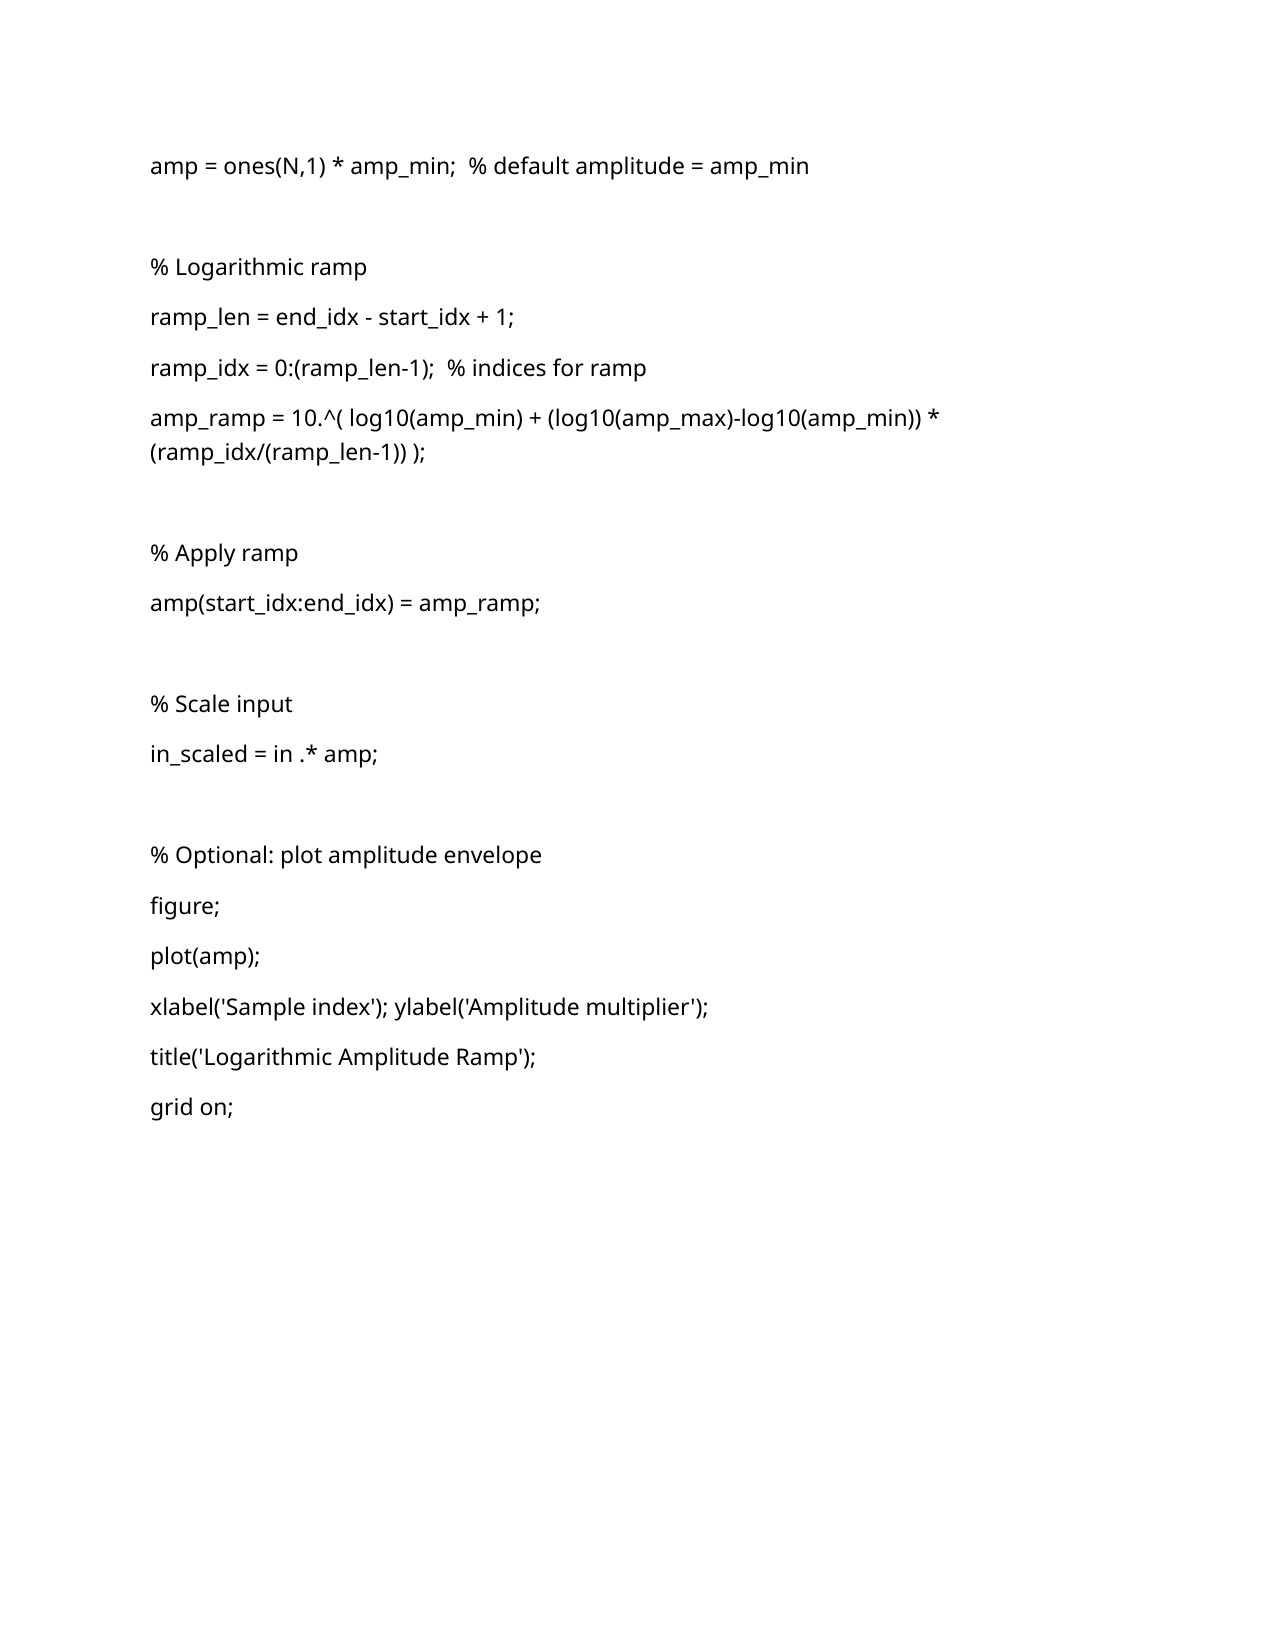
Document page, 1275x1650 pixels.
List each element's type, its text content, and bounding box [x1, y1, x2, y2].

text ramp_idx = 0:(ramp_len-1); % indices for ramp [150, 352, 1125, 383]
text plot(amp); [150, 940, 1125, 971]
text amp = ones(N,1) * amp_min; % default amplitude = amp_min [150, 150, 1125, 181]
text % Scale input [150, 688, 1125, 719]
text title('Logarithmic Amplitude Ramp'); [150, 1041, 1125, 1072]
text xlabel('Sample index'); ylabel('Amplitude multiplier'); [150, 990, 1125, 1022]
text figure; [150, 889, 1125, 921]
text in_scaled = in .* amp; [150, 738, 1125, 769]
text amp_ramp = 10.^( log10(amp_min) + (log10(amp_max)-log10(amp_min)) * (ramp_idx/(ramp_len-1)) ); [150, 402, 1125, 467]
text % Logarithmic ramp [150, 251, 1125, 282]
text ramp_len = end_idx - start_idx + 1; [150, 301, 1125, 332]
text grid on; [150, 1091, 1125, 1122]
text % Optional: plot amplitude envelope [150, 839, 1125, 870]
text amp(start_idx:end_idx) = amp_ramp; [150, 587, 1125, 618]
text % Apply ramp [150, 537, 1125, 568]
